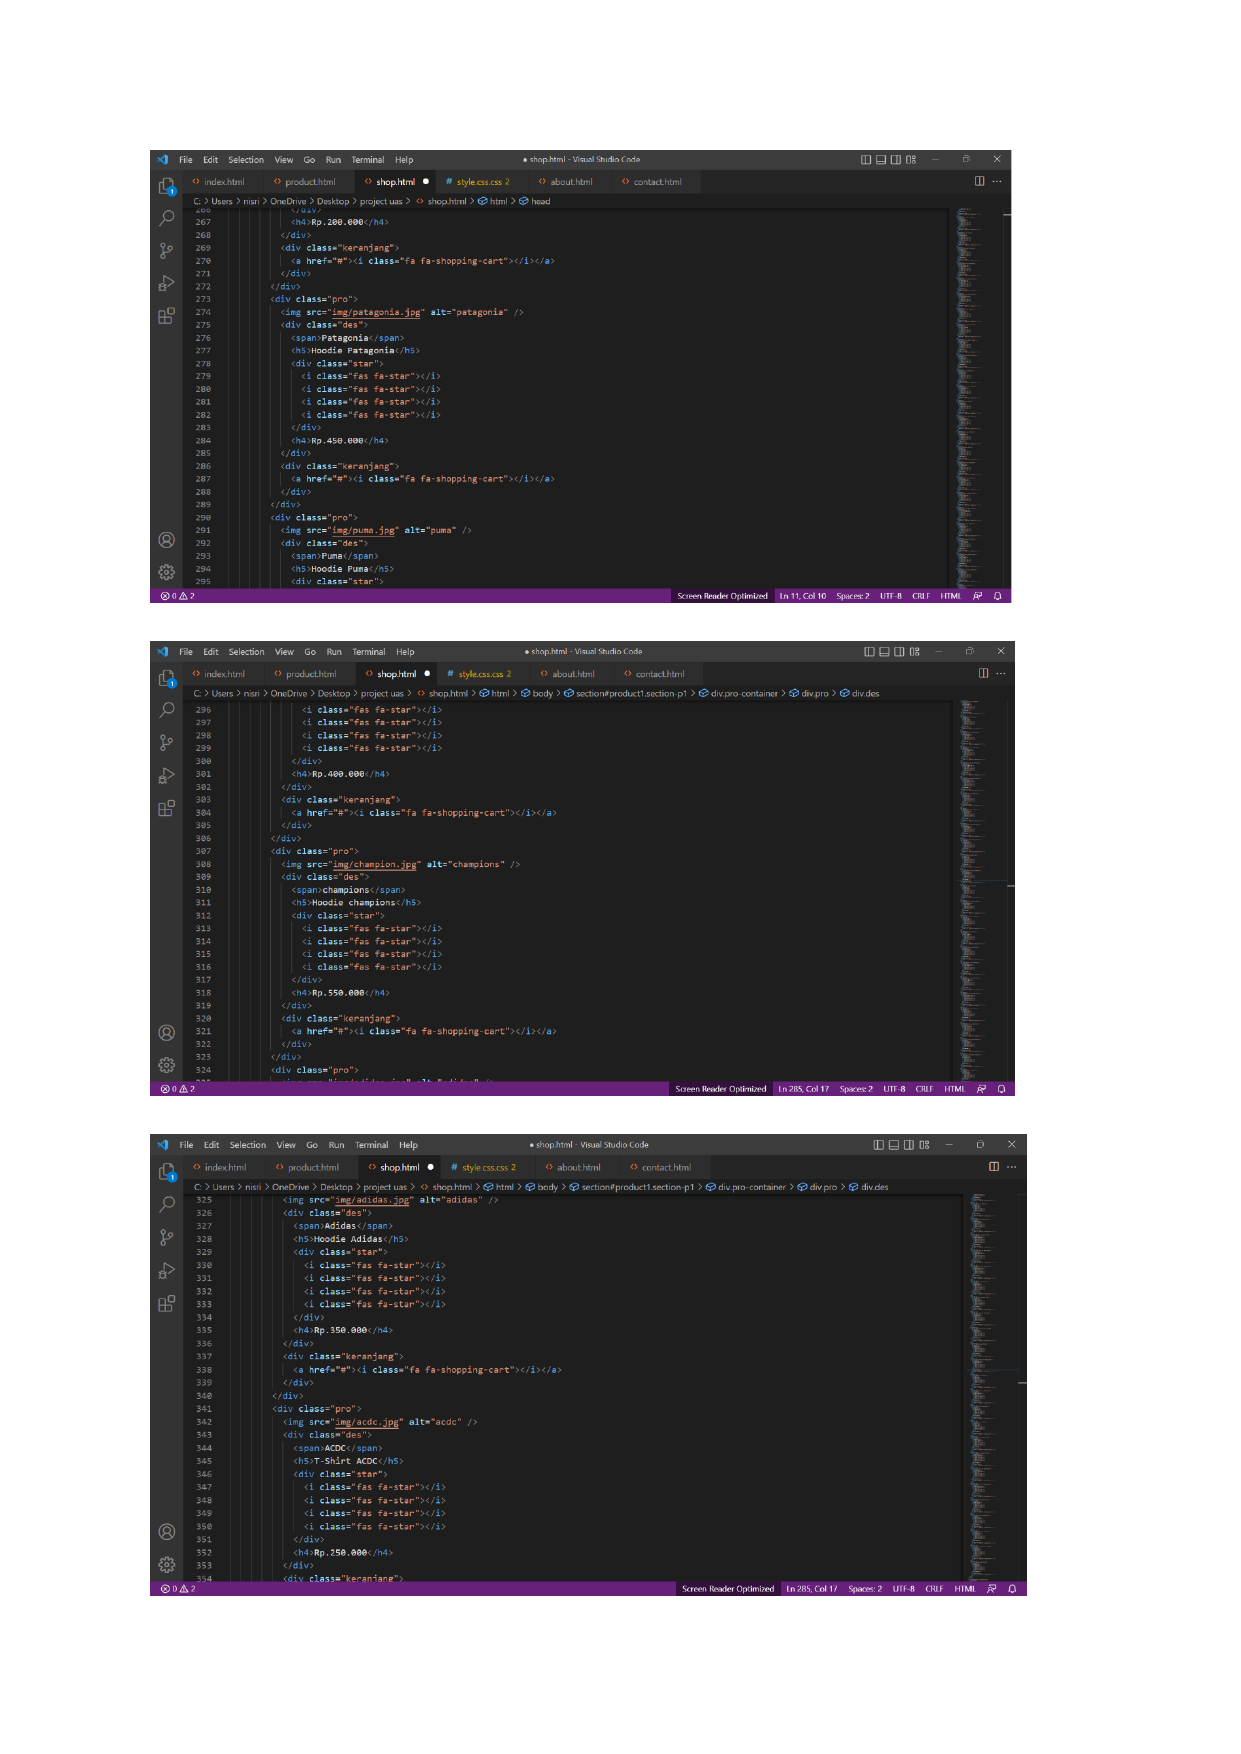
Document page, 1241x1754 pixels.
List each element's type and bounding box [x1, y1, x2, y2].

picture [150, 641, 1015, 1096]
picture [150, 150, 1012, 603]
picture [150, 1134, 1027, 1596]
